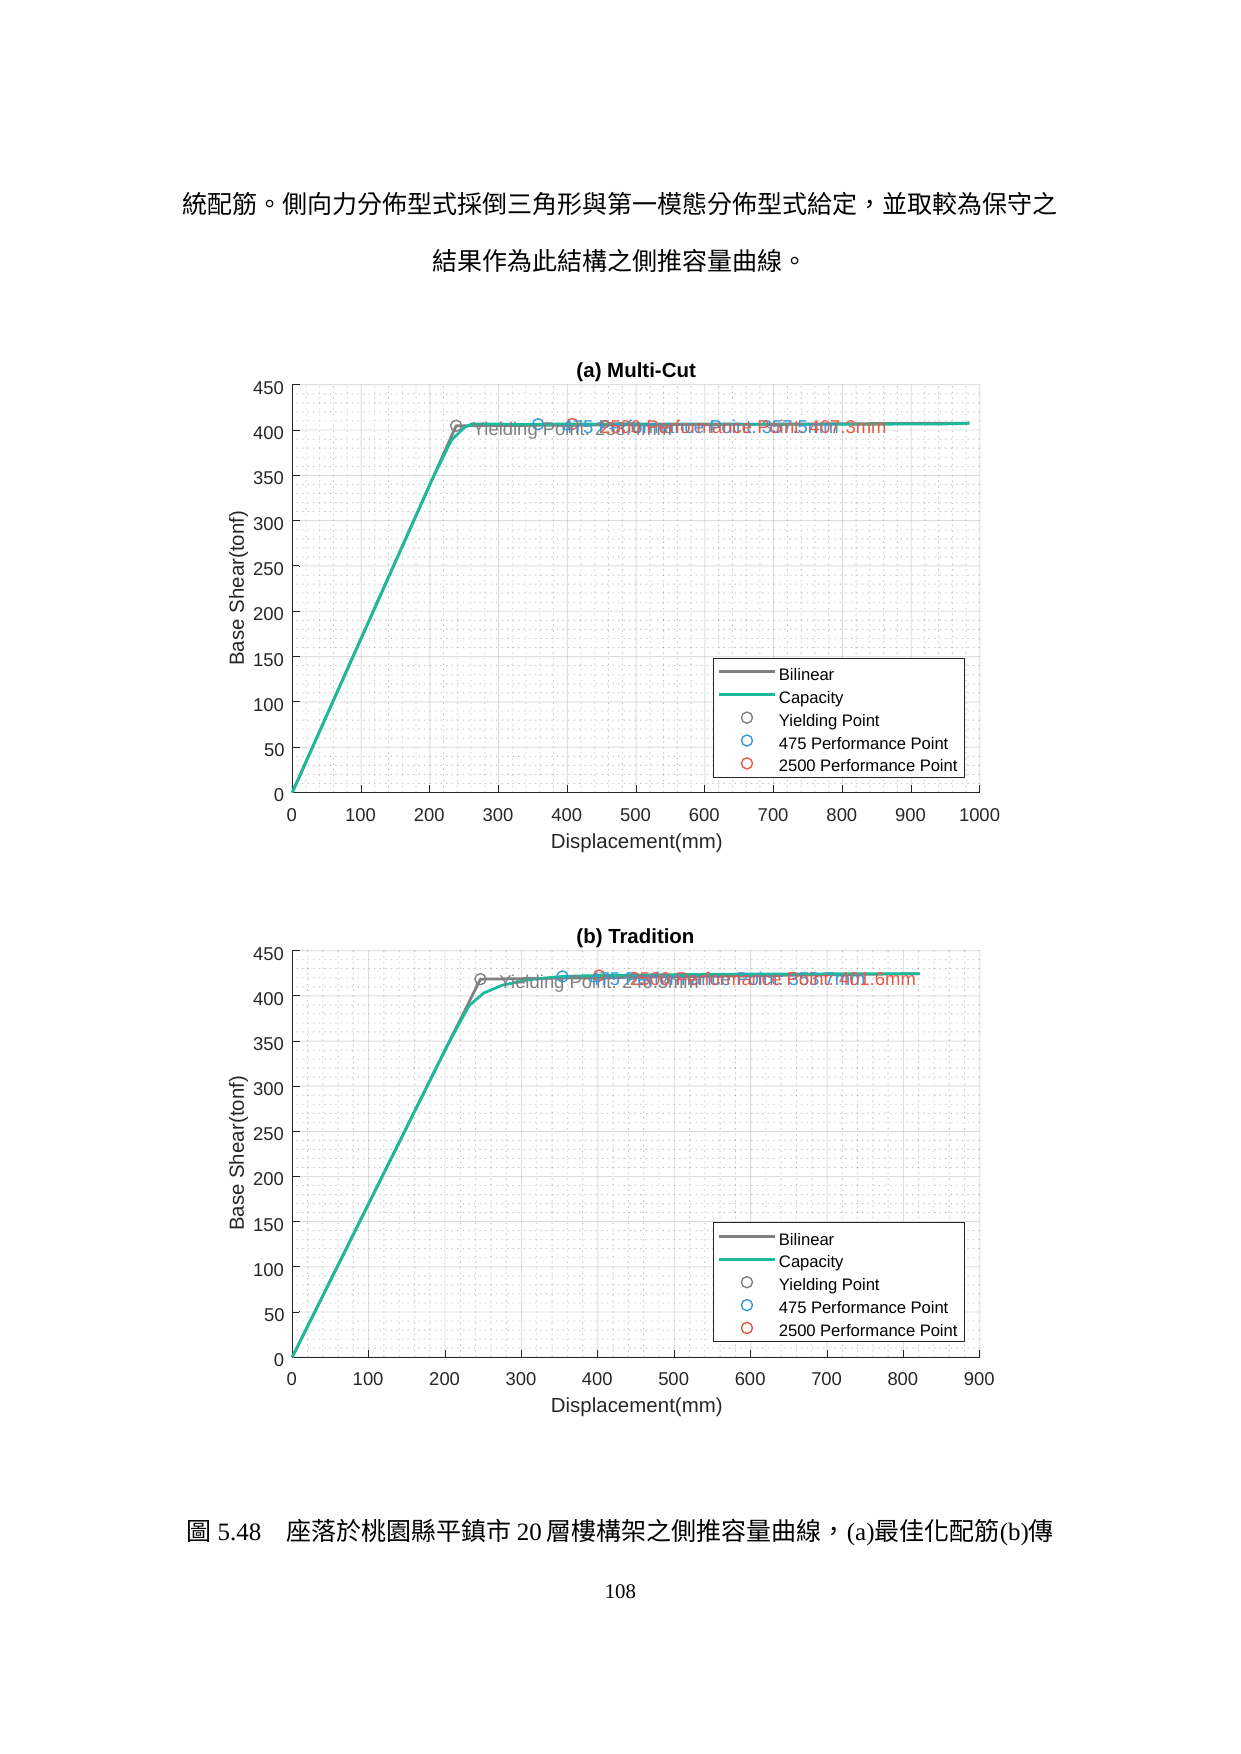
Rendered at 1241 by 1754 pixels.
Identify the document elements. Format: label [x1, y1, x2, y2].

text [177, 1510, 1063, 1548]
text [177, 184, 1063, 278]
